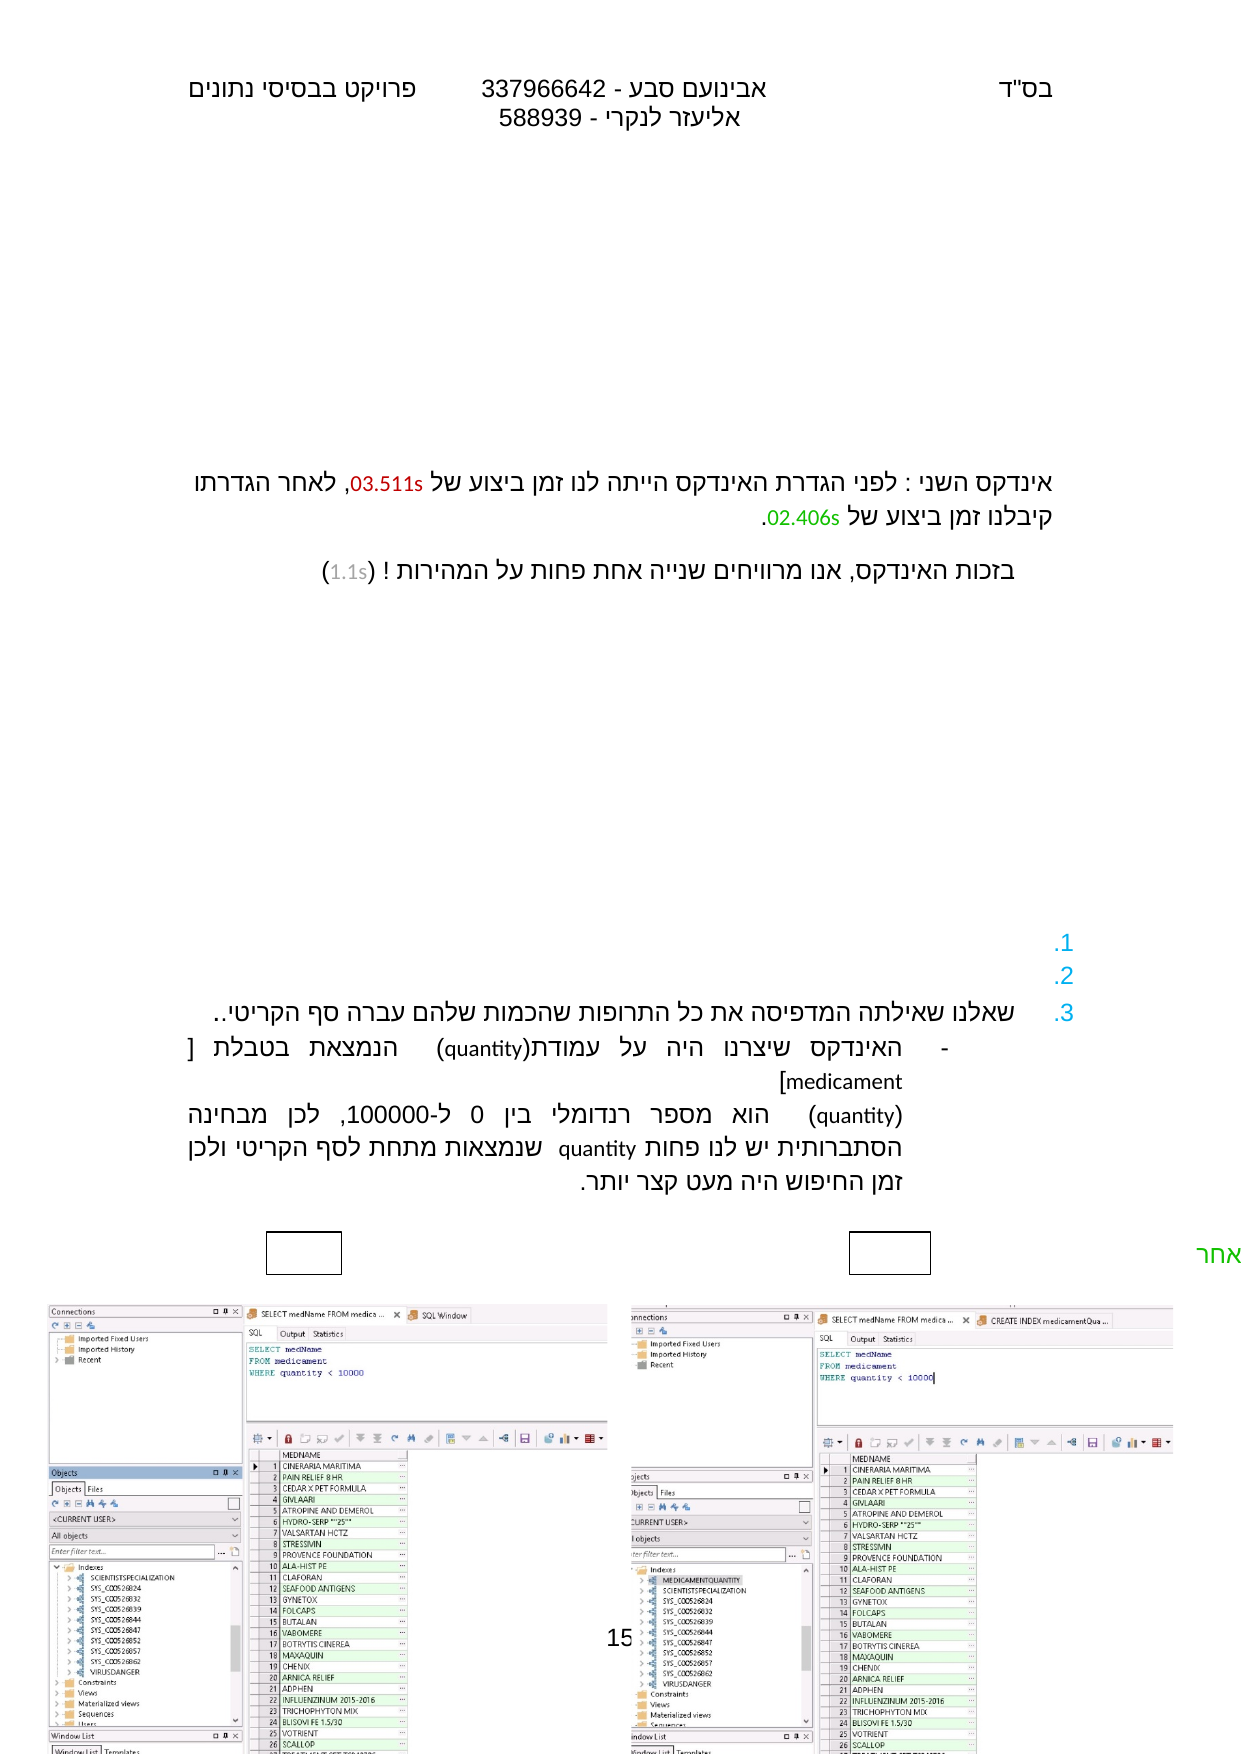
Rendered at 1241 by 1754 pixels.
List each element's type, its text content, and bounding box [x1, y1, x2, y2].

list האינדקס שיצרנו היה על עמודת(quantity) הנמצאת בטבלת [medicament] [187, 1033, 941, 1095]
list בזכות האינדקס, אנו מרוויחים שנייה אחת פחות על המהירות ! (1.1s) [187, 556, 1016, 585]
list (quantity) הוא מספר רנדומלי בין 0 ל-100000, לכן מבחינה הסתברותית יש לנו פחות quantity שנמצאות מתחת לסף הקריטי ולכן זמן החיפוש היה מעט קצר יותר. [187, 1100, 903, 1195]
picture [631, 1305, 1174, 1754]
list שאלנו שאילתה המדפיסה את כל התרופות שהכמות שלהם עברה סף הקריטי.. [187, 994, 1053, 1028]
text אינדקס השני : לפני הגדרת האינדקס הייתה לנו זמן ביצוע של 03.511s, לאחר הגדרתו קיבלנו זמן ביצוע של 02.406s. [187, 468, 1053, 531]
picture [47, 1304, 608, 1754]
